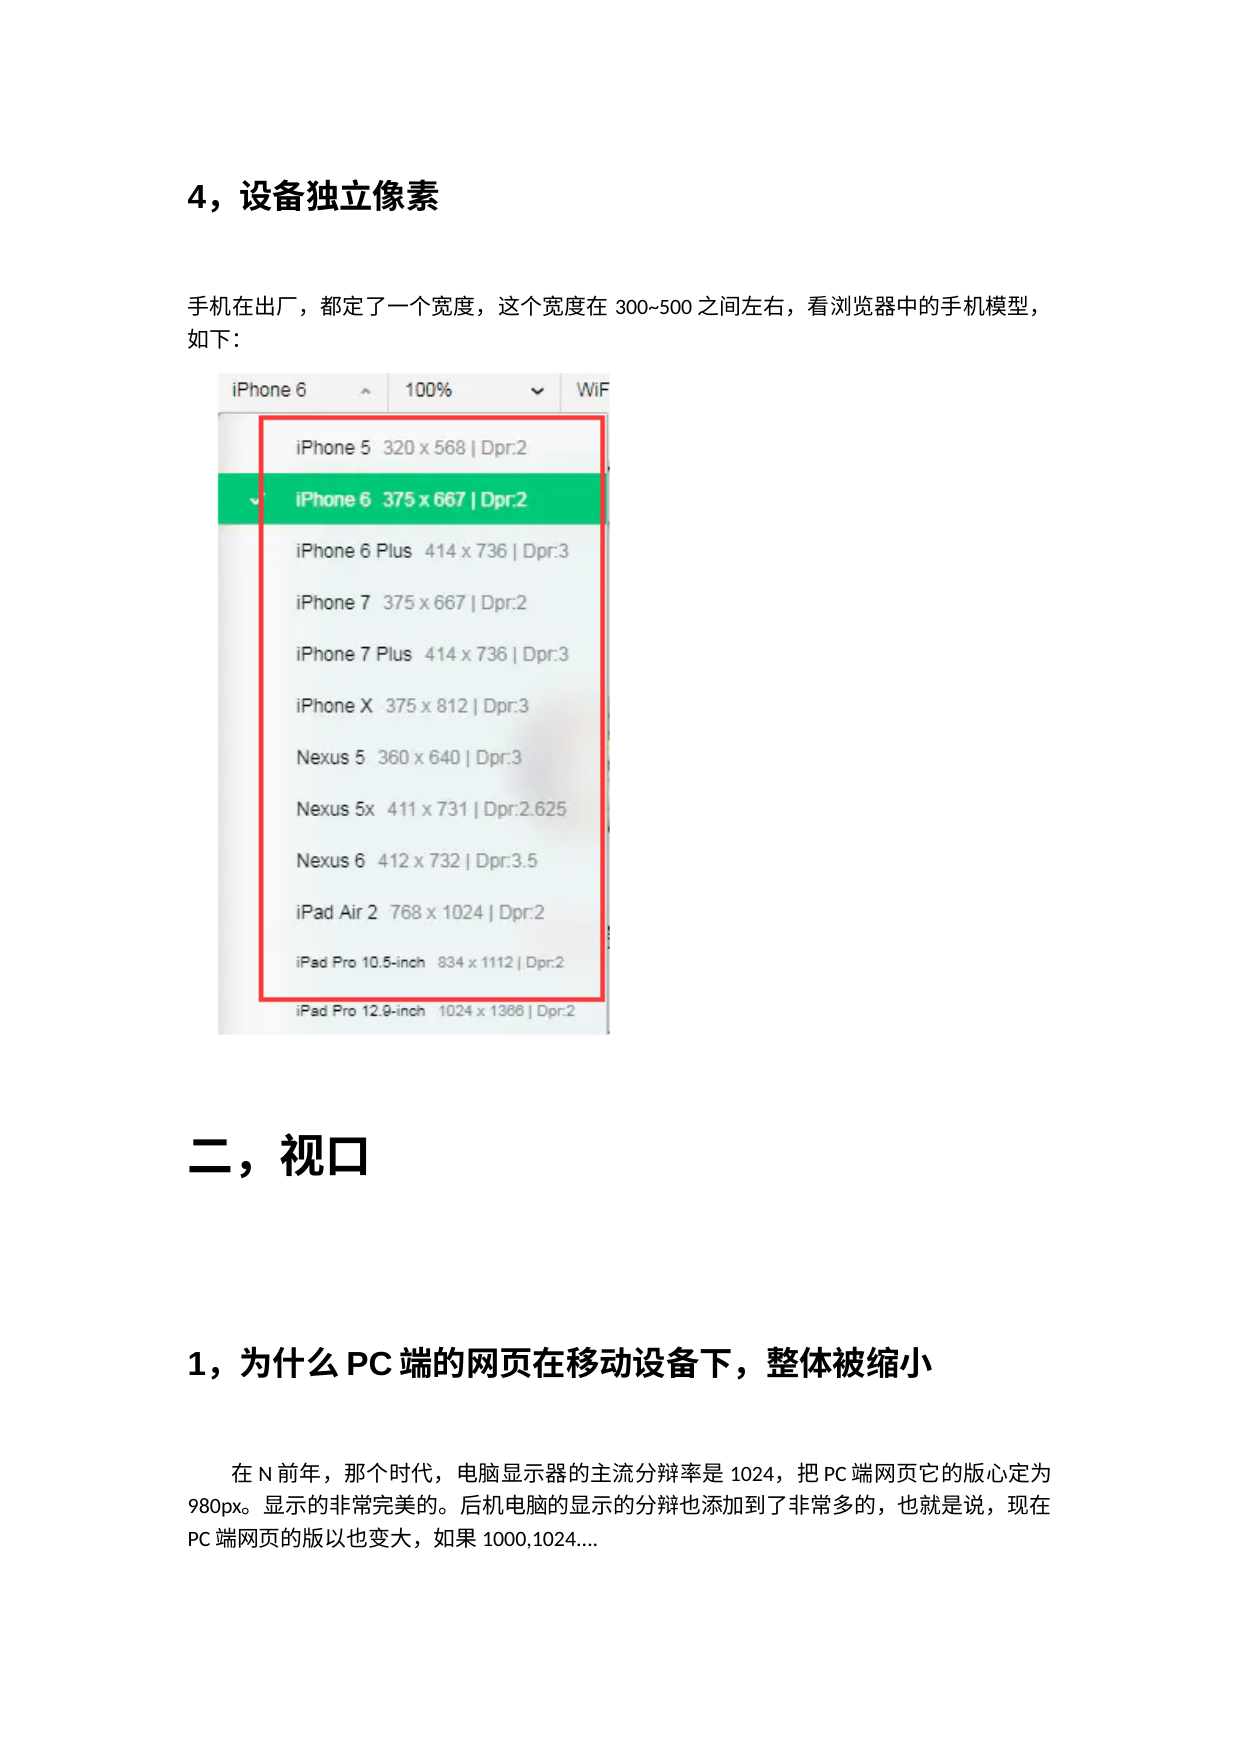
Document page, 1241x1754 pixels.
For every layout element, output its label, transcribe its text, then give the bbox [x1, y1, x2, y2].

subtitle 视口 [187, 1104, 1053, 1202]
subtitle 为什么PC端的网页在移动设备下，整体被缩小 [187, 1329, 1053, 1394]
list 手机在出厂，都定了一个宽度，这个宽度在300~500之间左右，看浏览器中的手机模型，如下： [187, 289, 1053, 354]
subtitle 设备独立像素 [187, 162, 1053, 227]
picture [187, 353, 729, 1046]
text 在N前年，那个时代，电脑显示器的主流分辩率是1024，把PC端网页它的版心定为980px。显示的非常完美的。后机电脑的显示的分辩也添加到了非常多的，也就是说，现在PC端网页的版以也变大，如果1000,1024.... [187, 1456, 1053, 1553]
